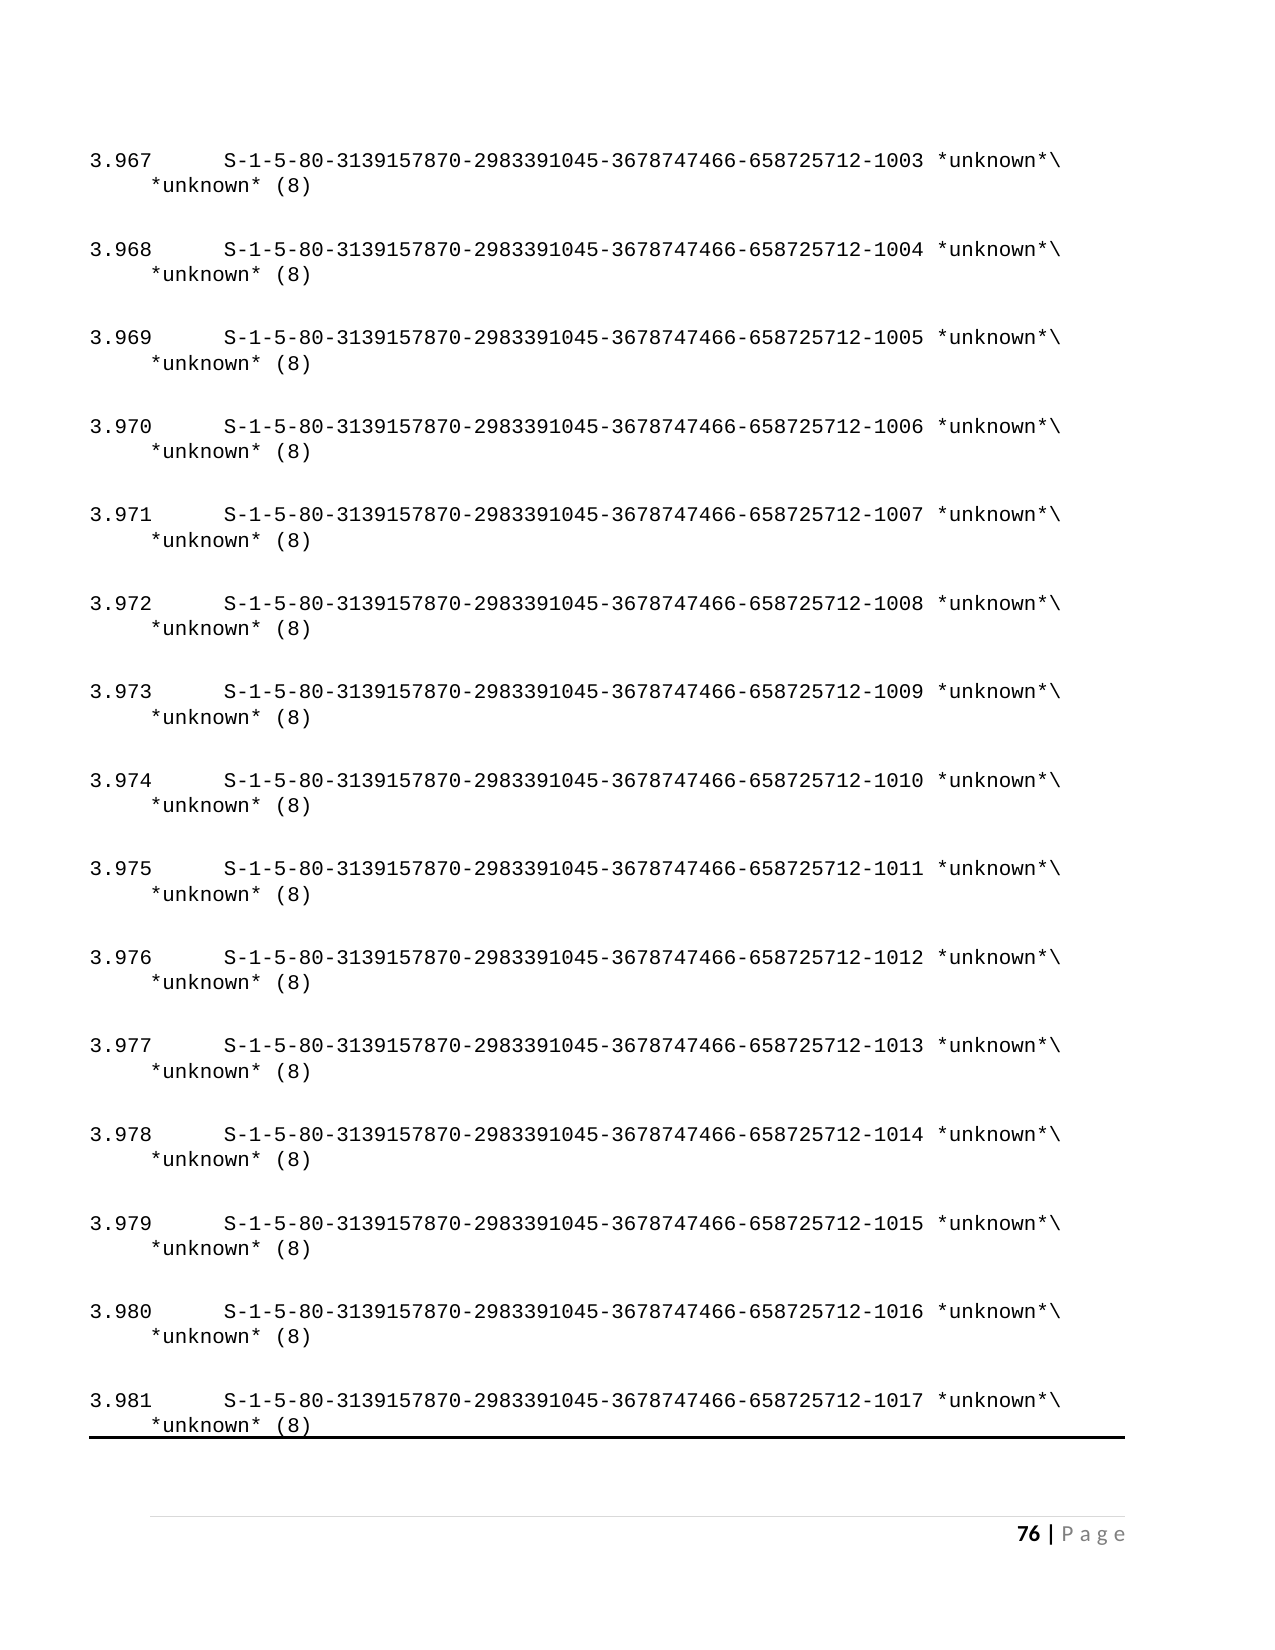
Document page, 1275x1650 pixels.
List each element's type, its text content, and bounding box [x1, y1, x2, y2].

subtitle S-1-5-80-3139157870-2983391045-3678747466-658725712-1011 *unknown*\*unknown* (8) [89, 858, 1125, 907]
subtitle S-1-5-80-3139157870-2983391045-3678747466-658725712-1015 *unknown*\*unknown* (8) [89, 1212, 1125, 1262]
subtitle S-1-5-80-3139157870-2983391045-3678747466-658725712-1009 *unknown*\*unknown* (8) [89, 681, 1125, 730]
subtitle S-1-5-80-3139157870-2983391045-3678747466-658725712-1006 *unknown*\*unknown* (8) [89, 416, 1125, 465]
subtitle S-1-5-80-3139157870-2983391045-3678747466-658725712-1008 *unknown*\*unknown* (8) [89, 593, 1125, 642]
subtitle S-1-5-80-3139157870-2983391045-3678747466-658725712-1016 *unknown*\*unknown* (8) [89, 1301, 1125, 1350]
subtitle S-1-5-80-3139157870-2983391045-3678747466-658725712-1003 *unknown*\*unknown* (8) [89, 150, 1125, 199]
subtitle S-1-5-80-3139157870-2983391045-3678747466-658725712-1004 *unknown*\*unknown* (8) [89, 238, 1125, 288]
subtitle S-1-5-80-3139157870-2983391045-3678747466-658725712-1014 *unknown*\*unknown* (8) [89, 1124, 1125, 1173]
subtitle S-1-5-80-3139157870-2983391045-3678747466-658725712-1017 *unknown*\*unknown* (8) [89, 1389, 1125, 1436]
subtitle S-1-5-80-3139157870-2983391045-3678747466-658725712-1007 *unknown*\*unknown* (8) [89, 504, 1125, 553]
subtitle S-1-5-80-3139157870-2983391045-3678747466-658725712-1013 *unknown*\*unknown* (8) [89, 1035, 1125, 1084]
subtitle S-1-5-80-3139157870-2983391045-3678747466-658725712-1010 *unknown*\*unknown* (8) [89, 770, 1125, 819]
subtitle S-1-5-80-3139157870-2983391045-3678747466-658725712-1005 *unknown*\*unknown* (8) [89, 327, 1125, 376]
subtitle S-1-5-80-3139157870-2983391045-3678747466-658725712-1012 *unknown*\*unknown* (8) [89, 947, 1125, 996]
